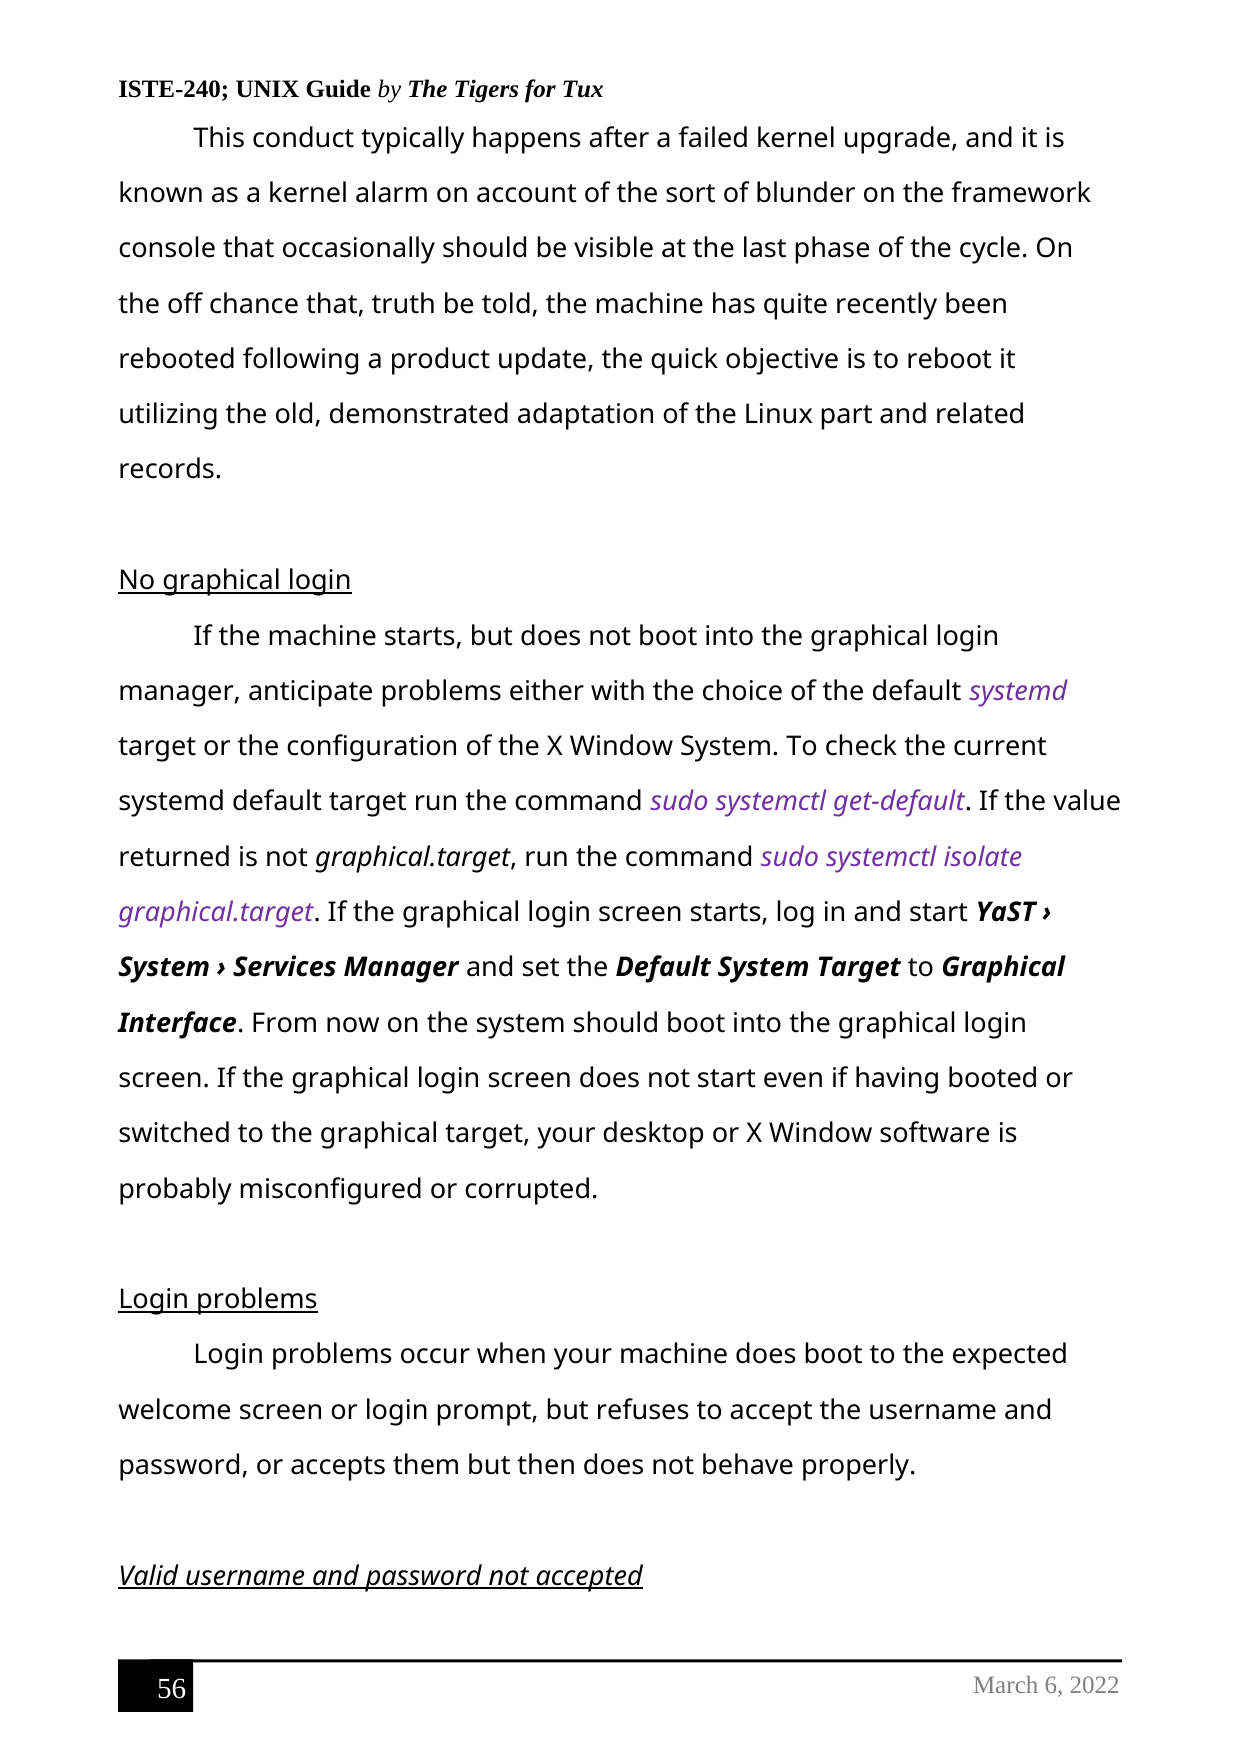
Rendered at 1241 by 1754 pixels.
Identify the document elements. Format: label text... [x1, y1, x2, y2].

text Valid username and password not accepted [118, 1556, 1122, 1593]
text This conduct typically happens after a failed kernel upgrade, and it is known as a kernel alarm on account of the sort of blunder on the framework console that occasionally should be visible at the last phase of the cycle. On the off chance that, truth be told, the machine has quite recently been rebooted following a product update, the quick objective is to reboot it utilizing the old, demonstrated adaptation of the Linux part and related records. [118, 118, 1122, 487]
text Login problems occur when your machine does boot to the expected welcome screen or login prompt, but refuses to accept the username and password, or accepts them but then does not behave properly. [118, 1335, 1122, 1482]
text No graphical login [118, 561, 1122, 597]
text Login problems [118, 1280, 1122, 1317]
text If the machine starts, but does not boot into the graphical login manager, anticipate problems either with the choice of the default systemd target or the configuration of the X Window System. To check the current systemd default target run the command sudo systemctl get-default. If the value returned is not graphical.target, run the command sudo systemctl isolate graphical.target. If the graphical login screen starts, log in and start YaST › System › Services Manager and set the Default System Target to Graphical Interface. From now on the system should boot into the graphical login screen. If the graphical login screen does not start even if having booted or switched to the graphical target, your desktop or X Window software is probably misconfigured or corrupted. [118, 616, 1122, 1206]
